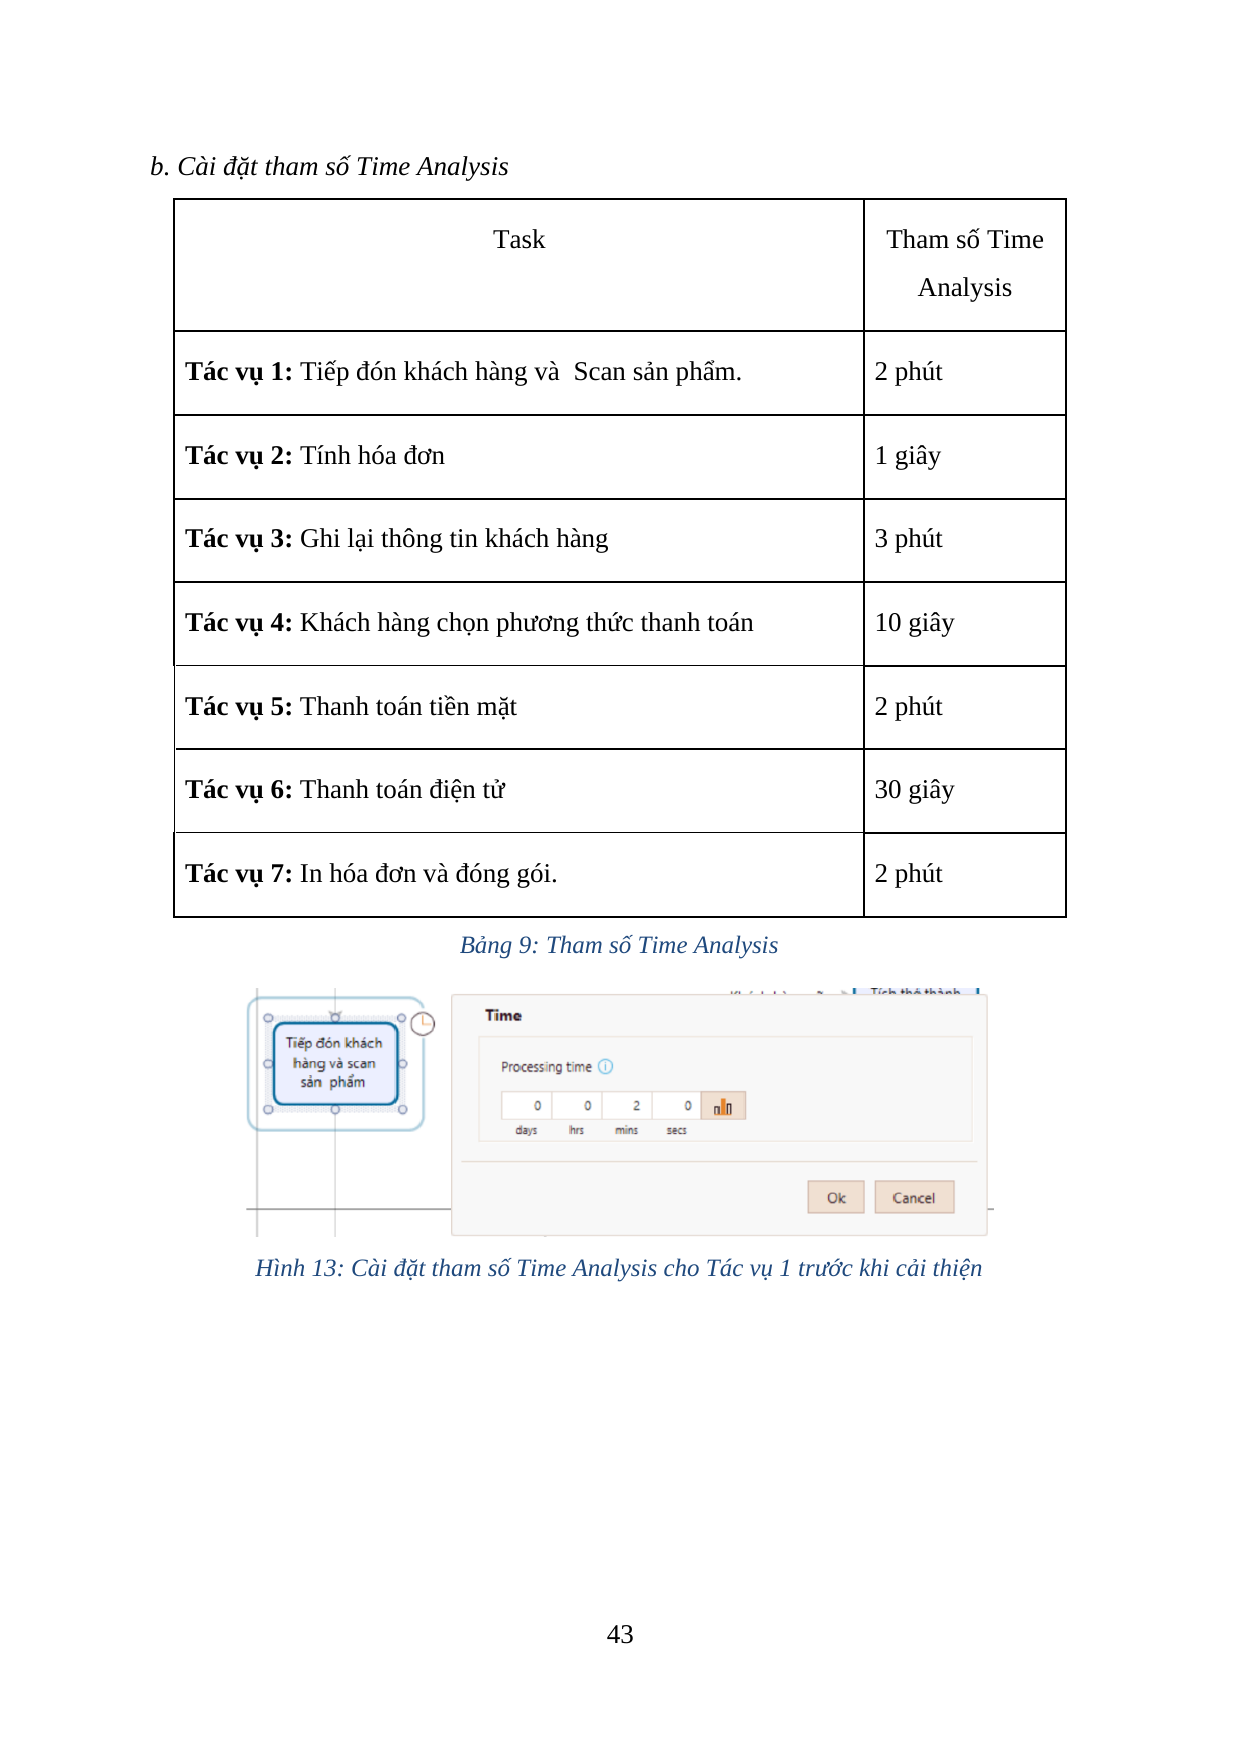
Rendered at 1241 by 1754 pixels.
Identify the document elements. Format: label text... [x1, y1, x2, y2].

text Hình 13: Cài đặt tham số Time Analysis cho Tác vụ 1 trước khi cải thiện [150, 1253, 1090, 1282]
subtitle b. Cài đặt tham số Time Analysis [150, 150, 1090, 181]
table_header Task [175, 200, 863, 330]
table_cell Tác vụ 1: Tiếp đón khách hàng và Scan sản phẩm. [175, 332, 863, 414]
table_cell Tác vụ 7: In hóa đơn và đóng gói. [175, 833, 863, 916]
table_cell 30 giây [865, 750, 1065, 832]
picture [246, 988, 994, 1237]
table_cell 2 phút [865, 332, 1065, 414]
table_cell 3 phút [865, 500, 1065, 581]
table_cell Tác vụ 5: Thanh toán tiền mặt [175, 666, 863, 748]
table_cell 2 phút [865, 834, 1065, 916]
table_cell Tác vụ 2: Tính hóa đơn [175, 416, 863, 497]
table_cell Tác vụ 4: Khách hàng chọn phương thức thanh toán [175, 583, 863, 665]
table_cell Tác vụ 6: Thanh toán điện tử [175, 749, 863, 832]
table_cell Tác vụ 3: Ghi lại thông tin khách hàng [175, 500, 863, 581]
table_cell 10 giây [865, 583, 1065, 665]
table_cell 1 giây [865, 416, 1065, 497]
table_cell 2 phút [865, 667, 1065, 748]
table_header Tham số Time Analysis [865, 200, 1065, 330]
